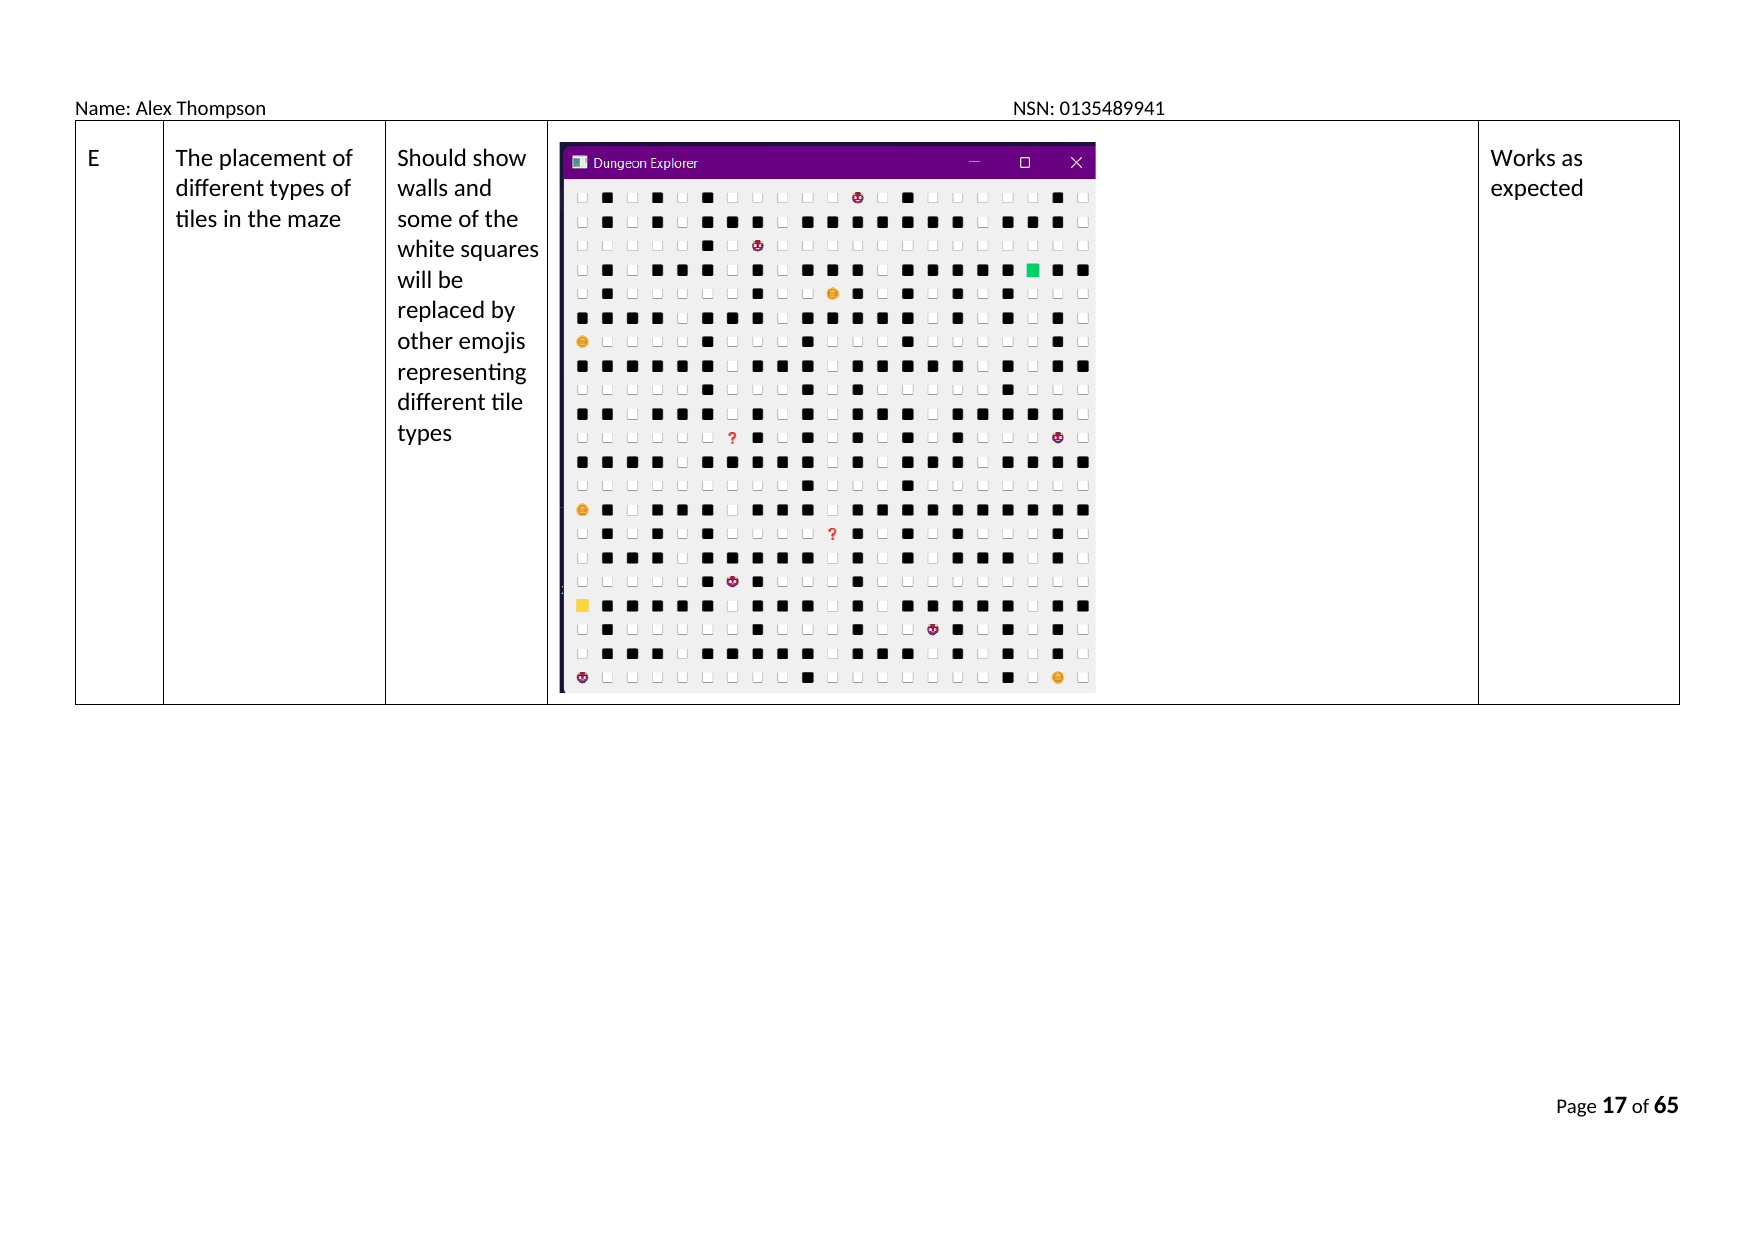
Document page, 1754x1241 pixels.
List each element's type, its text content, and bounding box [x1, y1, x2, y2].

table_cell [548, 121, 1478, 704]
table_cell E [76, 121, 163, 704]
table_cell Works as expected [1479, 121, 1679, 704]
picture [559, 142, 1096, 693]
table_cell Should show walls and some of the white squares will be replaced by other emojis representing different tile types [386, 121, 547, 704]
table_cell The placement of different types of tiles in the maze [164, 121, 385, 704]
